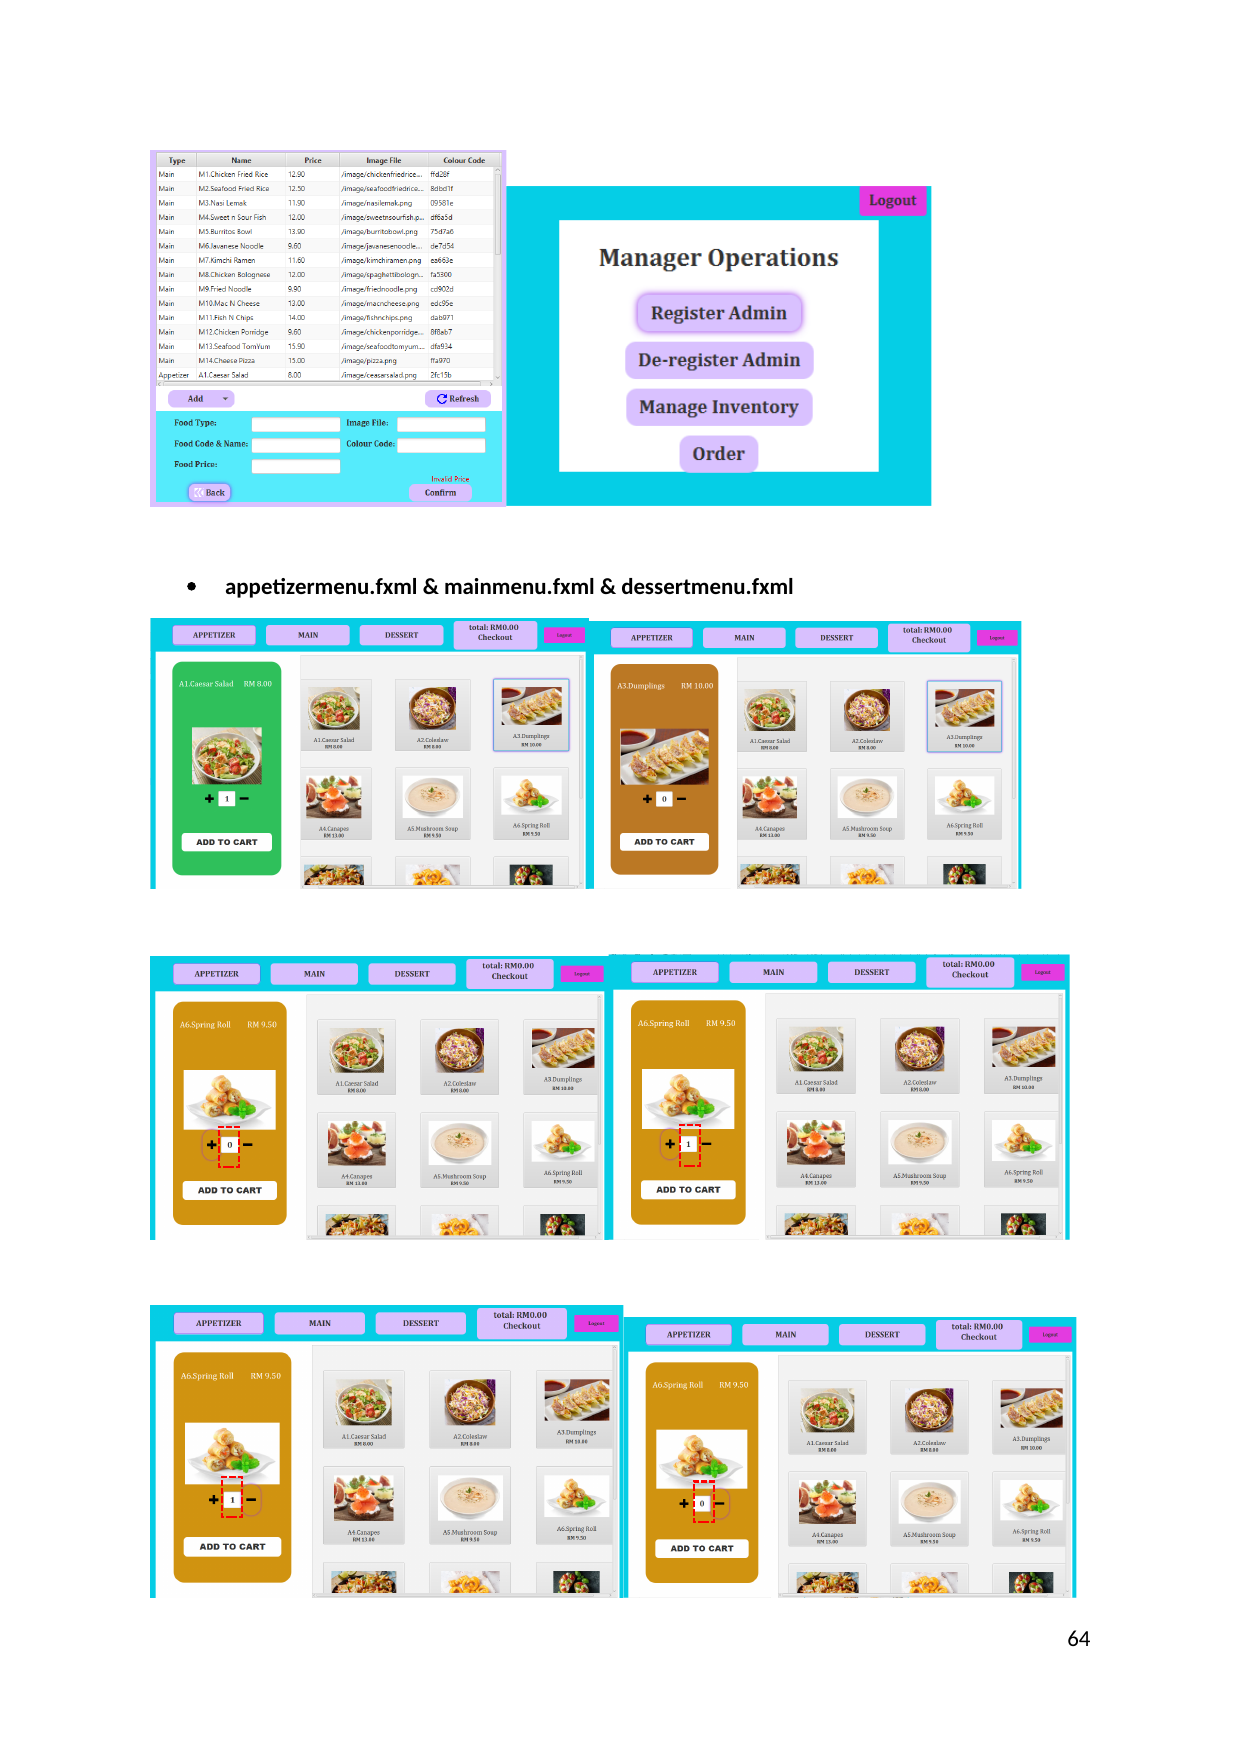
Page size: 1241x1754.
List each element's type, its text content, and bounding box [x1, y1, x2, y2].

picture [150, 1305, 1077, 1598]
picture [150, 954, 1070, 1240]
picture [150, 618, 1022, 889]
list appetizermenu.fxml & mainmenu.fxml & dessertmenu.fxml [187, 572, 1090, 600]
picture [150, 150, 932, 507]
